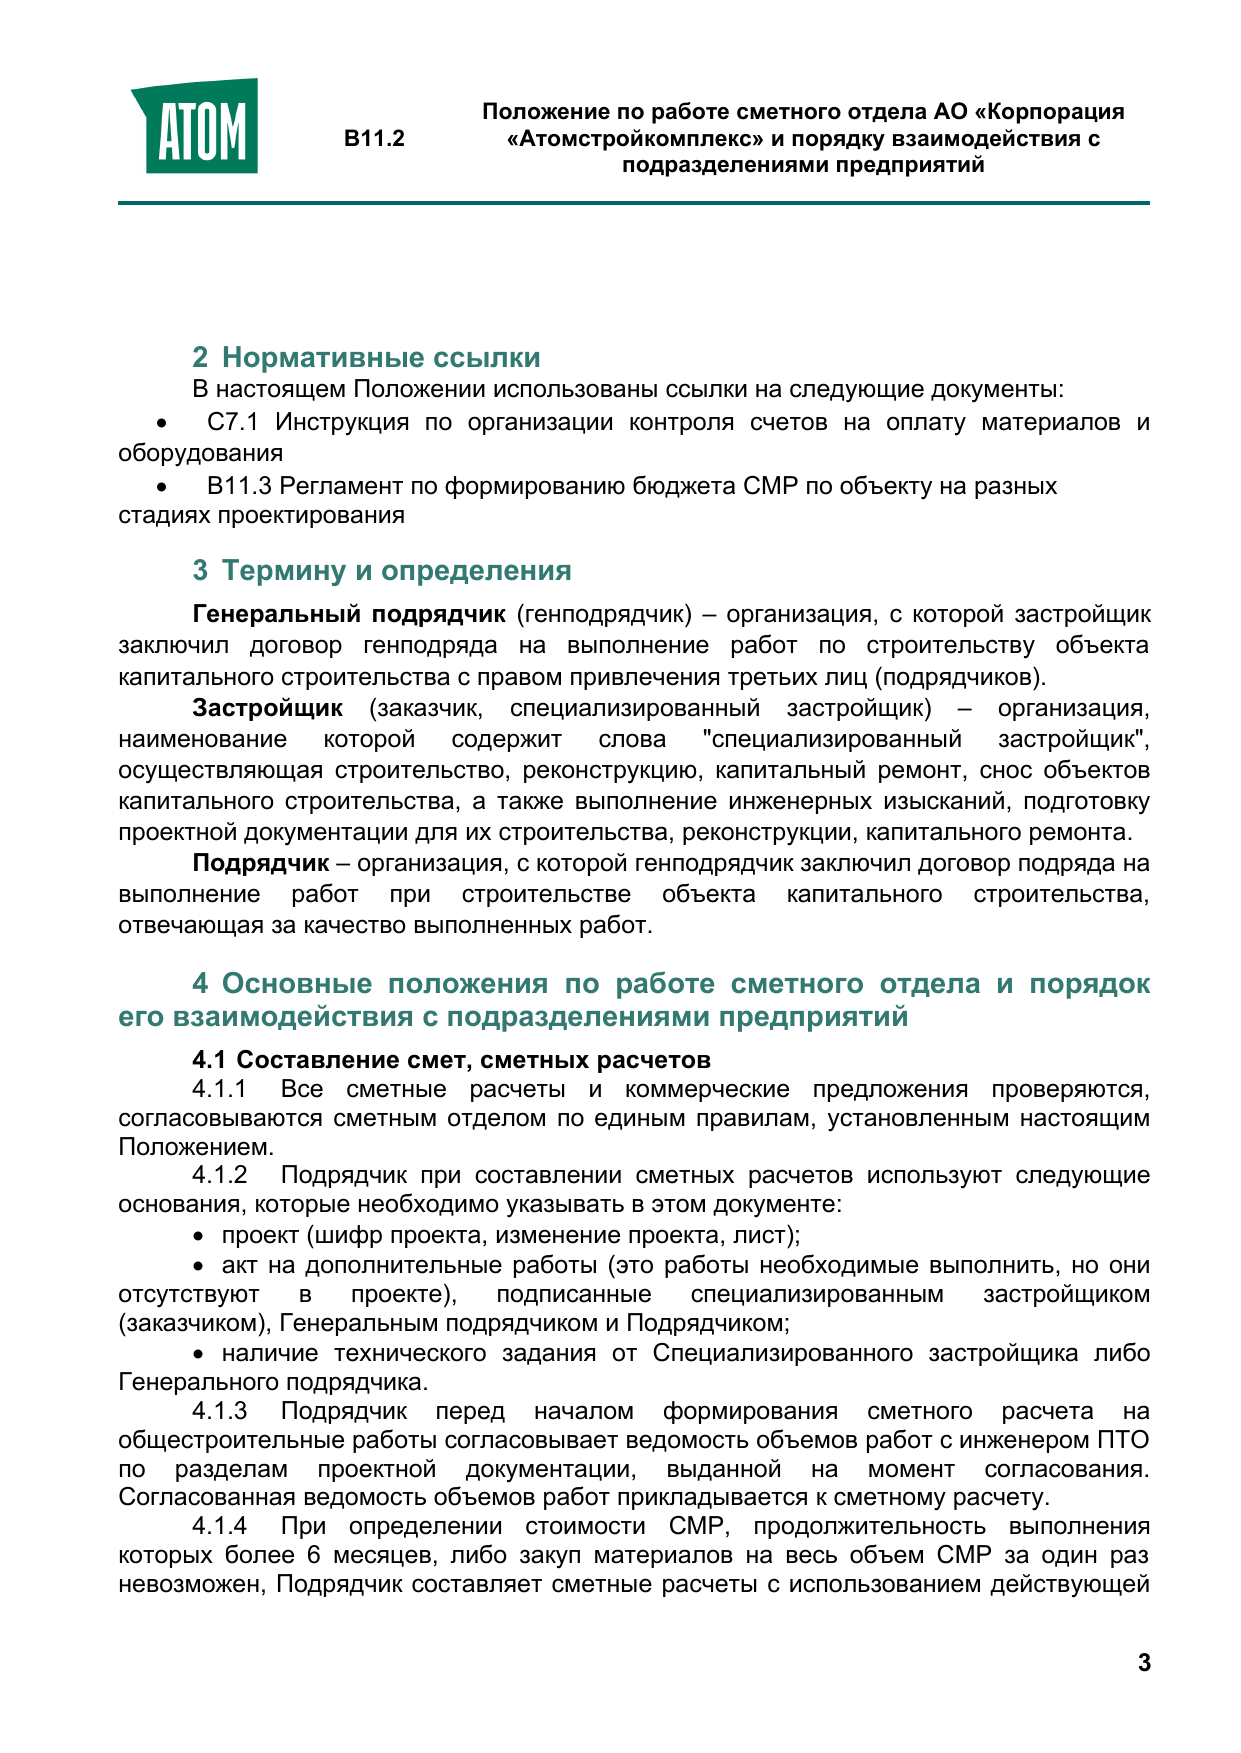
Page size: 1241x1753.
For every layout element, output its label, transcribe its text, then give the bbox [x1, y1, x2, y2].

list Нормативные ссылки [118, 341, 1152, 374]
list Подрядчик при составлении сметных расчетов используют следующие основания, которые необходимо указывать в этом документе: [118, 1161, 1152, 1218]
picture [129, 75, 261, 176]
list В настоящем Положении использованы ссылки на следующие документы: [118, 374, 1152, 403]
list наличие технического задания от Специализированного застройщика либо Генерального подрядчика. [118, 1337, 1152, 1396]
list В11.3 Регламент по формированию бюджета СМР по объекту на разных стадиях проектирования [118, 469, 1152, 528]
list Застройщик (заказчик, специализированный застройщик) – организация, наименование которой содержит слова "специализированный застройщик", осуществляющая строительство, реконструкцию, капитальный ремонт, снос объектов капитального строительства, а также выполнение инженерных изысканий, подготовку проектной документации для их строительства, реконструкции, капитального ремонта. [118, 693, 1152, 846]
list проект (шифр проекта, изменение проекта, лист); [118, 1218, 1152, 1249]
list Генеральный подрядчик (генподрядчик) – организация, с которой застройщик заключил договор генподряда на выполнение работ по строительству объекта капитального строительства с правом привлечения третьих лиц (подрядчиков). [118, 599, 1152, 690]
list Все сметные расчеты и коммерческие предложения проверяются, согласовываются сметным отделом по единым правилам, установленным настоящим Положением. [118, 1074, 1152, 1161]
list Подрядчик – организация, с которой генподрядчик заключил договор подряда на выполнение работ при строительстве объекта капитального строительства, отвечающая за качество выполненных работ. [118, 848, 1152, 939]
list акт на дополнительные работы (это работы необходимые выполнить, но они отсутствуют в проекте), подписанные специализированным застройщиком (заказчиком), Генеральным подрядчиком и Подрядчиком; [118, 1249, 1152, 1337]
subtitle Основные положения по работе сметного отдела и порядок его взаимодействия с подразделениями предприятий [118, 966, 1152, 1033]
list С7.1 Инструкция по организации контроля счетов на оплату материалов и оборудования [118, 405, 1152, 467]
list Подрядчик перед началом формирования сметного расчета на общестроительные работы согласовывает ведомость объемов работ с инженером ПТО по разделам проектной документации, выданной на момент согласования. Согласованная ведомость объемов работ прикладывается к сметному расчету. [118, 1396, 1152, 1511]
list Составление смет, сметных расчетов [118, 1046, 1152, 1074]
subtitle Термину и определения [118, 553, 1152, 587]
